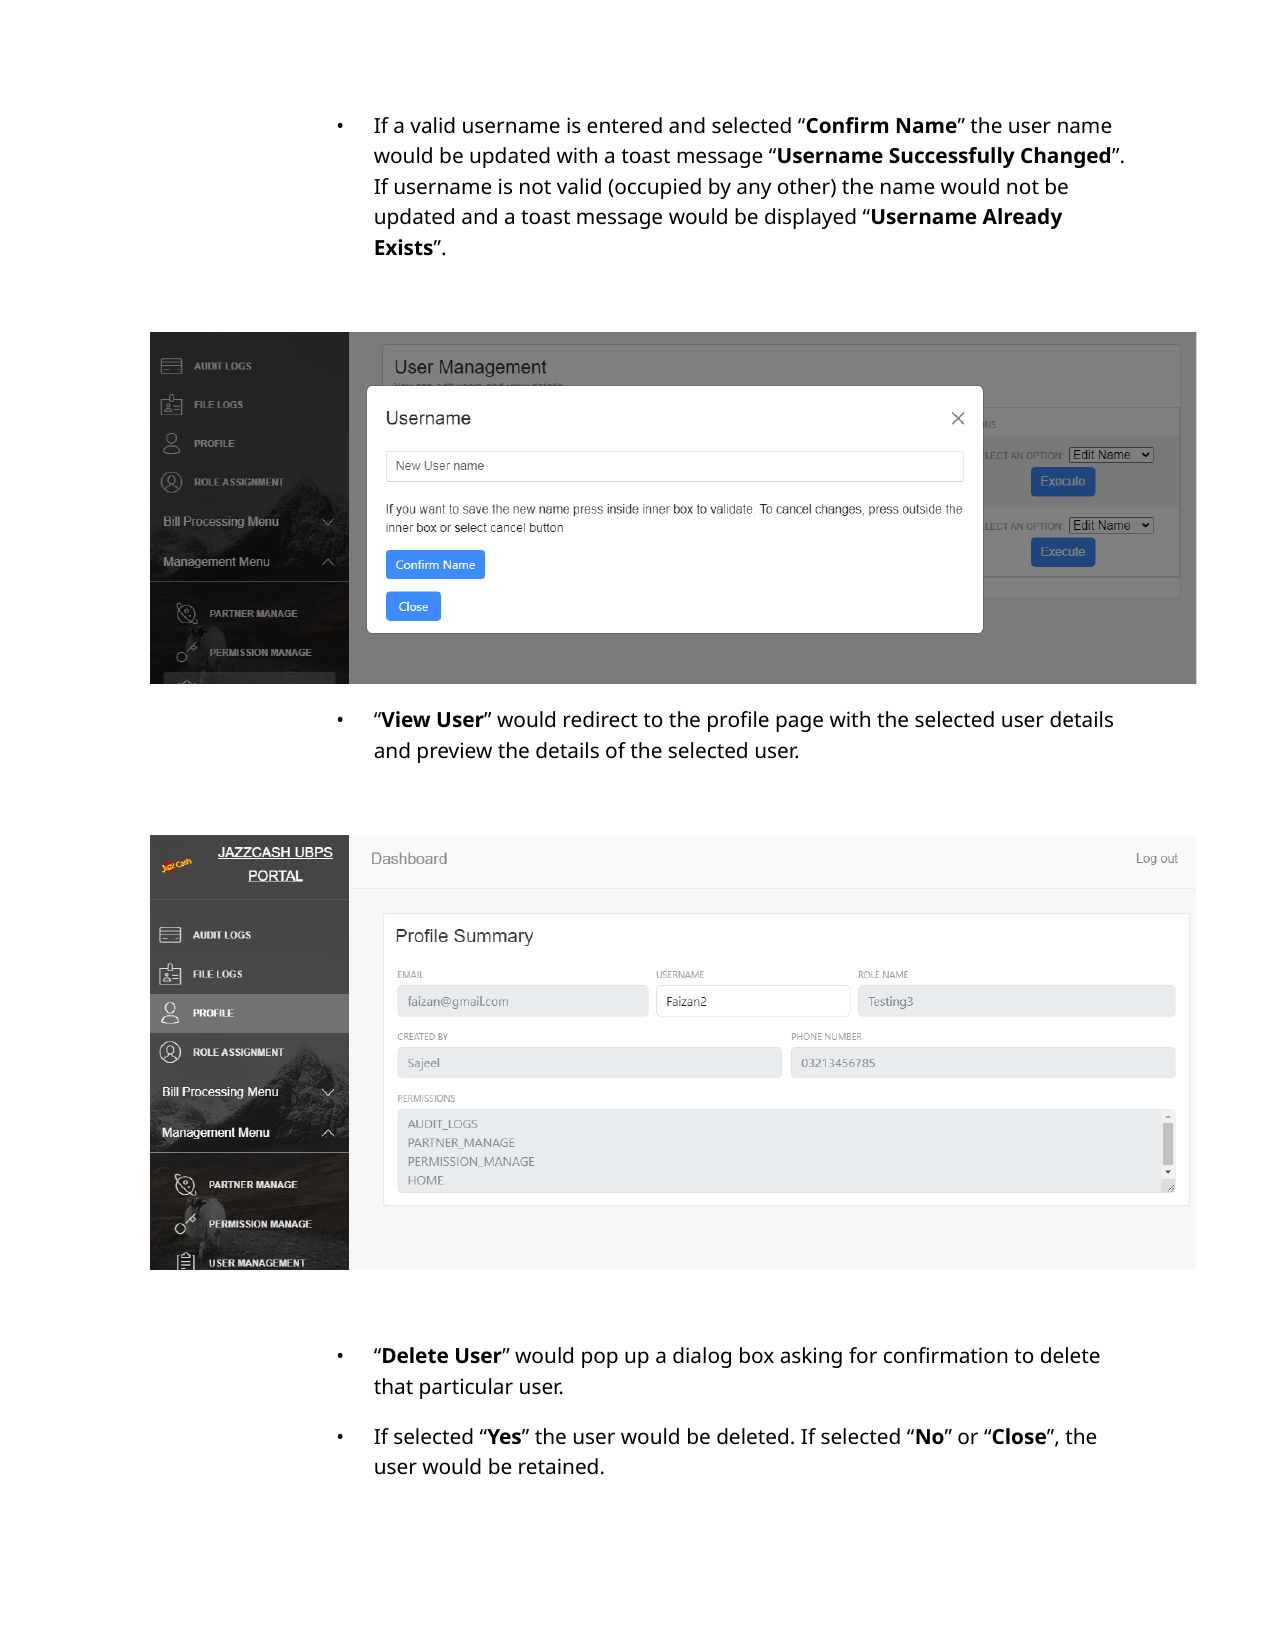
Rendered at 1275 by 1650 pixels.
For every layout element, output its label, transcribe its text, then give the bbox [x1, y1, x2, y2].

picture [150, 835, 1197, 1270]
list If a valid username is entered and selected “Confirm Name” the user name would be updated with a toast message “Username Successfully Changed”. If username is not valid (occupied by any other) the name would not be updated and a toast message would be displayed “Username Already Exists”. [336, 111, 1126, 261]
list “Delete User” would pop up a dialog box asking for confirmation to delete that particular user. [336, 1341, 1126, 1400]
picture [150, 332, 1197, 684]
list If selected “Yes” the user would be deleted. If selected “No” or “Close”, the user would be retained. [336, 1422, 1126, 1481]
list “View User” would redirect to the profile page with the selected user details and preview the details of the selected user. [336, 705, 1126, 764]
